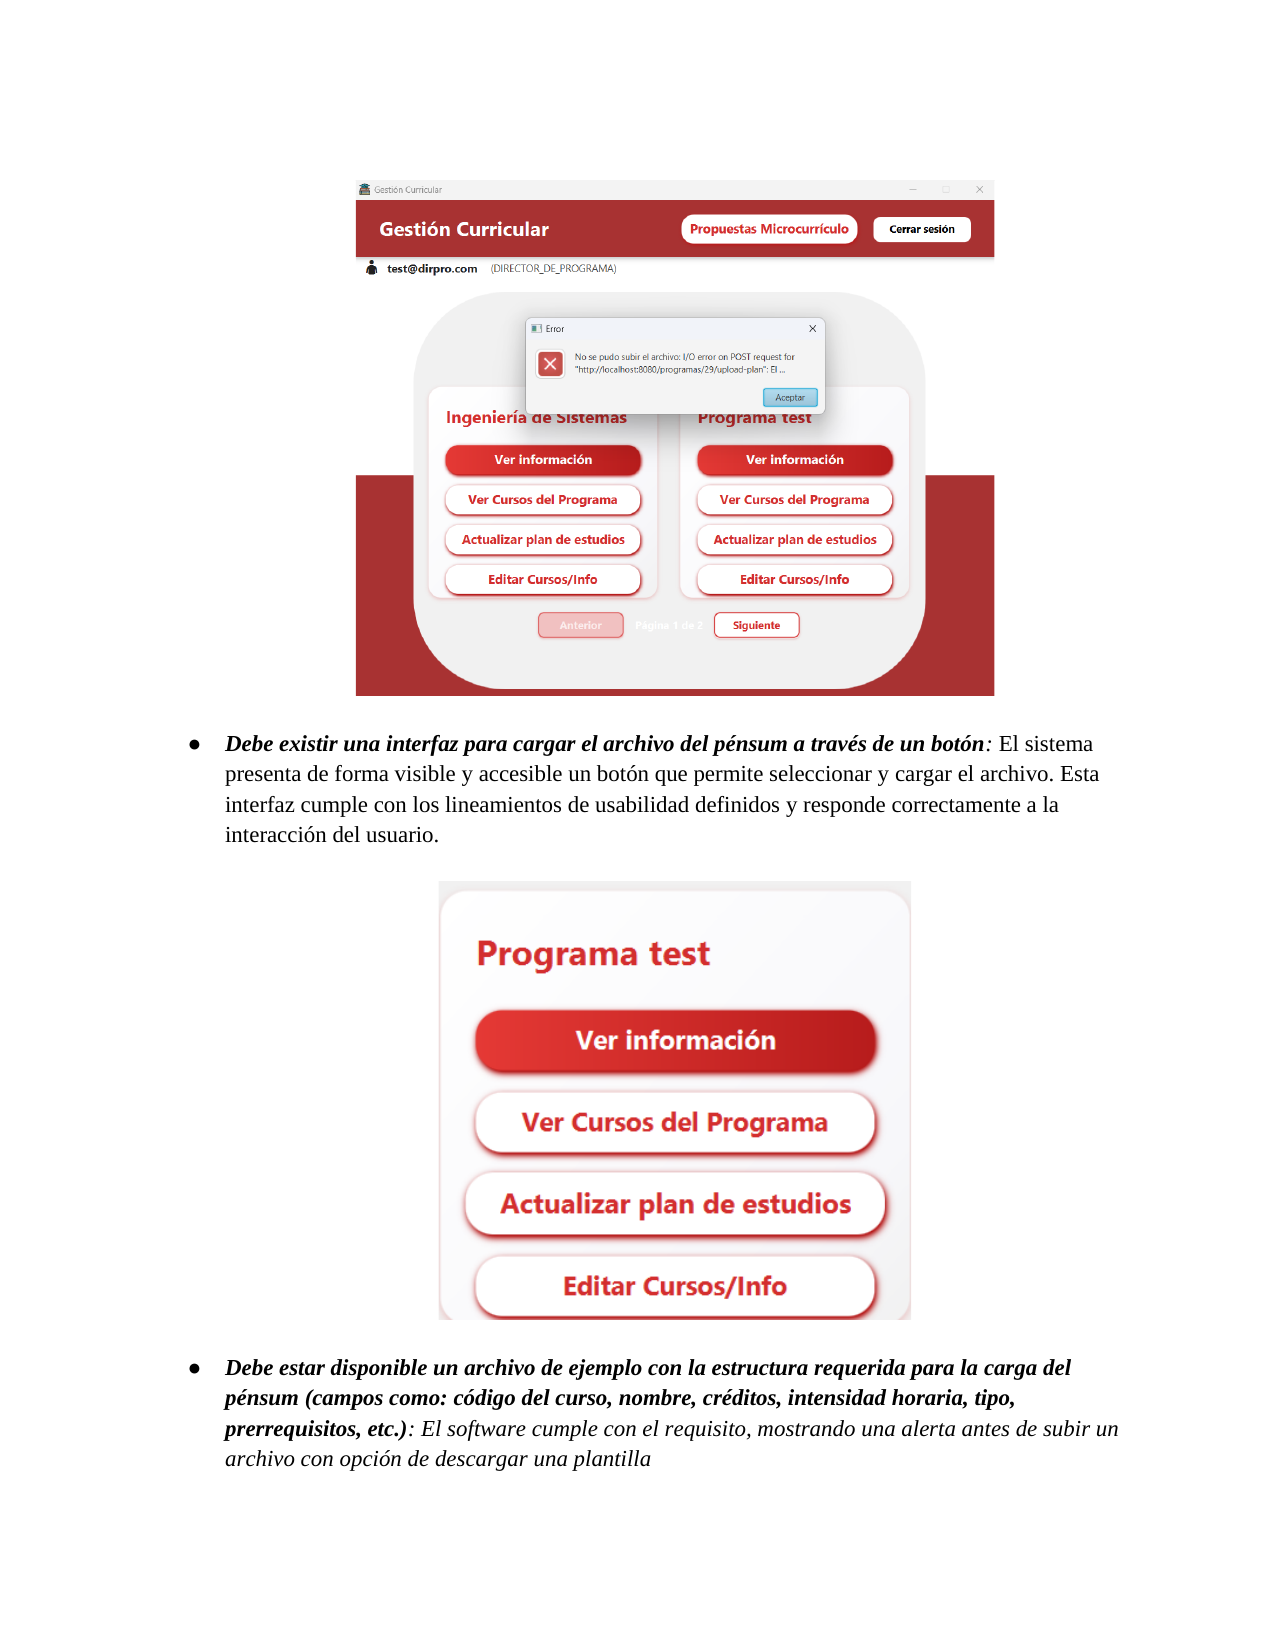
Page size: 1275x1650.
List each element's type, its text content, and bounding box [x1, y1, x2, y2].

list Debe existir una interfaz para cargar el archivo del pénsum a través de un botón: El sistema presenta de forma visible y accesible un botón que permite seleccionar y cargar el archivo. Esta interfaz cumple con los lineamientos de usabilidad definidos y responde correctamente a la interacción del usuario. [187, 730, 1125, 847]
picture [355, 180, 995, 696]
picture [438, 881, 912, 1320]
list Debe estar disponible un archivo de ejemplo con la estructura requerida para la carga del pénsum (campos como: código del curso, nombre, créditos, intensidad horaria, tipo, prerrequisitos, etc.): El software cumple con el requisito, mostrando una alerta antes de subir un archivo con opción de descargar una plantilla [187, 1354, 1125, 1471]
